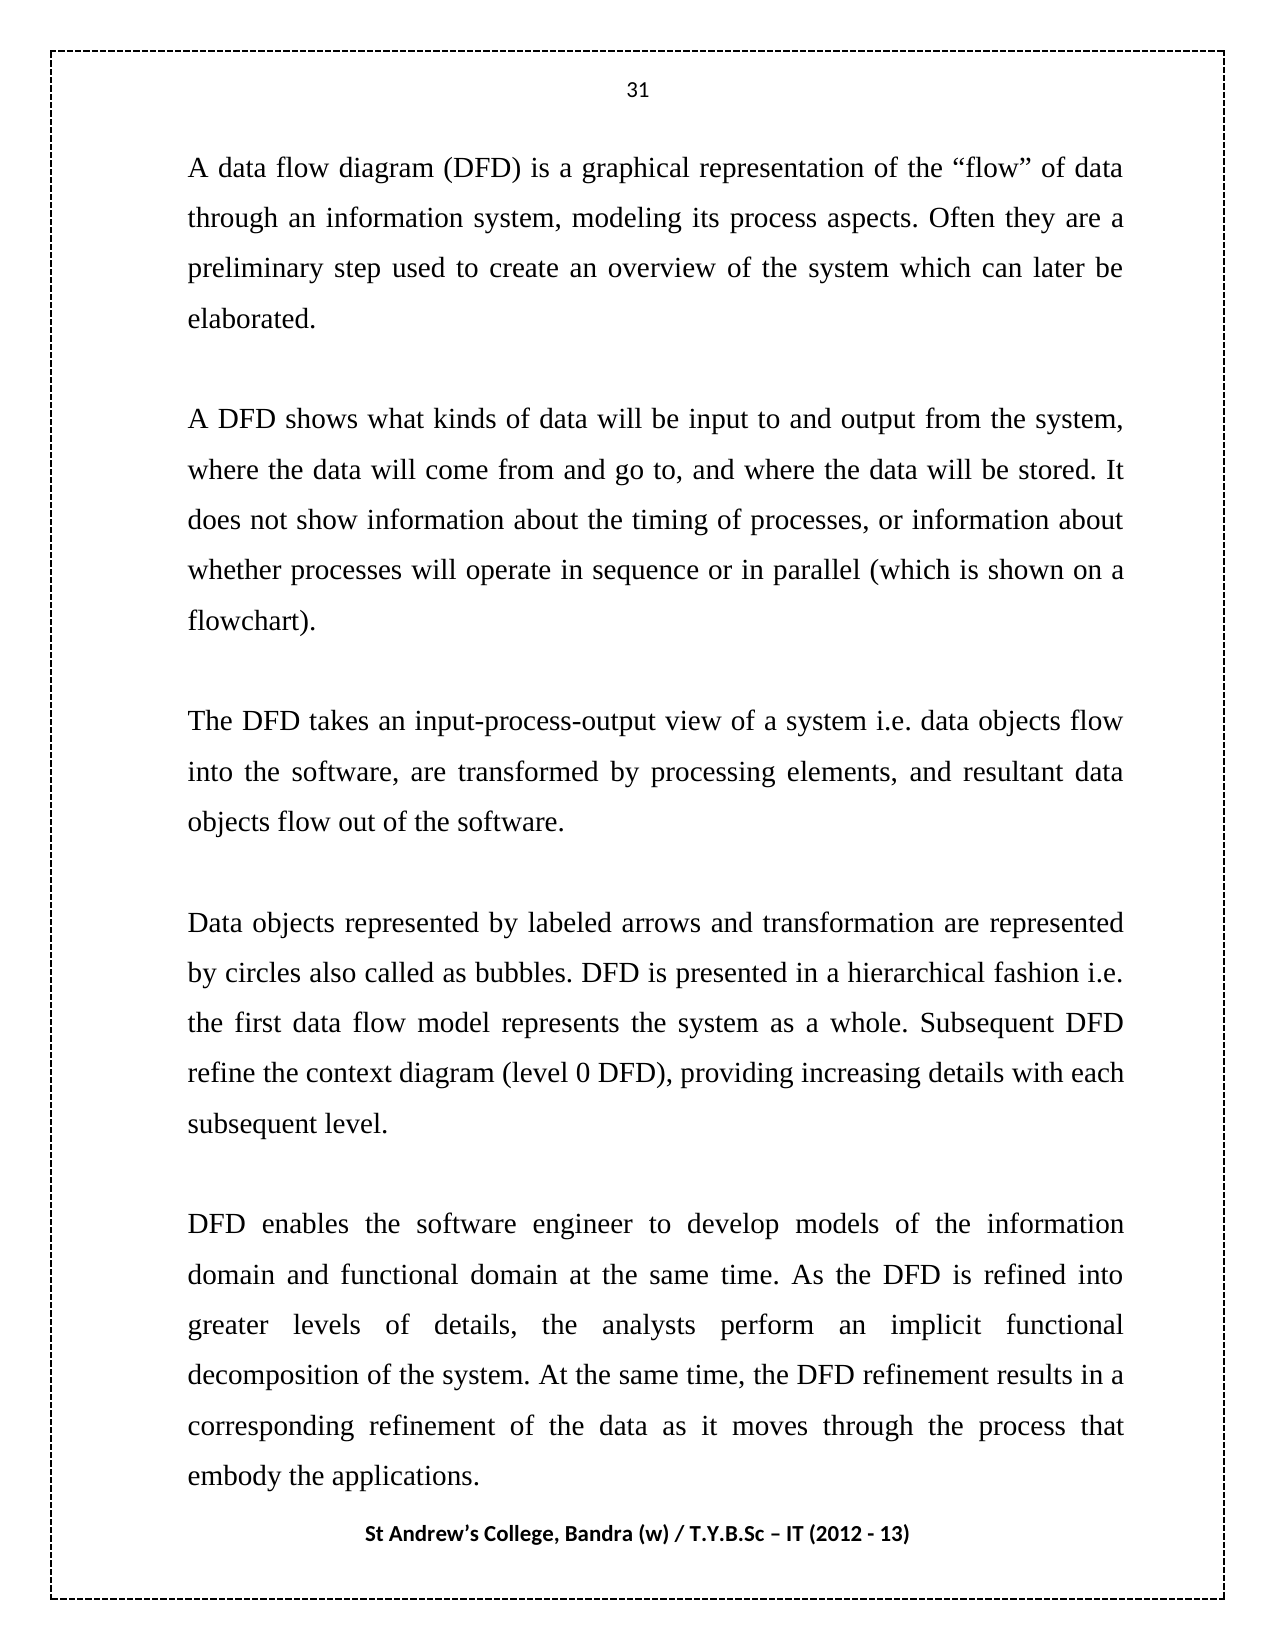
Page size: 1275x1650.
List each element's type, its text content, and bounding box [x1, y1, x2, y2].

list The DFD takes an input-process-output view of a system i.e. data objects flow into the software, are transformed by processing elements, and resultant data objects flow out of the software. [187, 703, 1125, 838]
list DFD enables the software engineer to develop models of the information domain and functional domain at the same time. As the DFD is refined into greater levels of details, the analysts perform an implicit functional decomposition of the system. At the same time, the DFD refinement results in a corresponding refinement of the data as it moves through the process that embody the applications. [187, 1207, 1125, 1492]
list A data flow diagram (DFD) is a graphical representation of the “flow” of data through an information system, modeling its process aspects. Often they are a preliminary step used to create an overview of the system which can later be elaborated. [187, 150, 1125, 334]
list A DFD shows what kinds of data will be input to and output from the system, where the data will come from and go to, and where the data will be stored. It does not show information about the timing of processes, or information about whether processes will operate in sequence or in parallel (which is shown on a flowchart). [187, 402, 1125, 636]
list Data objects represented by labeled arrows and transformation are represented by circles also called as bubbles. DFD is presented in a hierarchical fashion i.e. the first data flow model represents the system as a whole. Subsequent DFD refine the context diagram (level 0 DFD), providing increasing details with each subsequent level. [187, 905, 1125, 1139]
